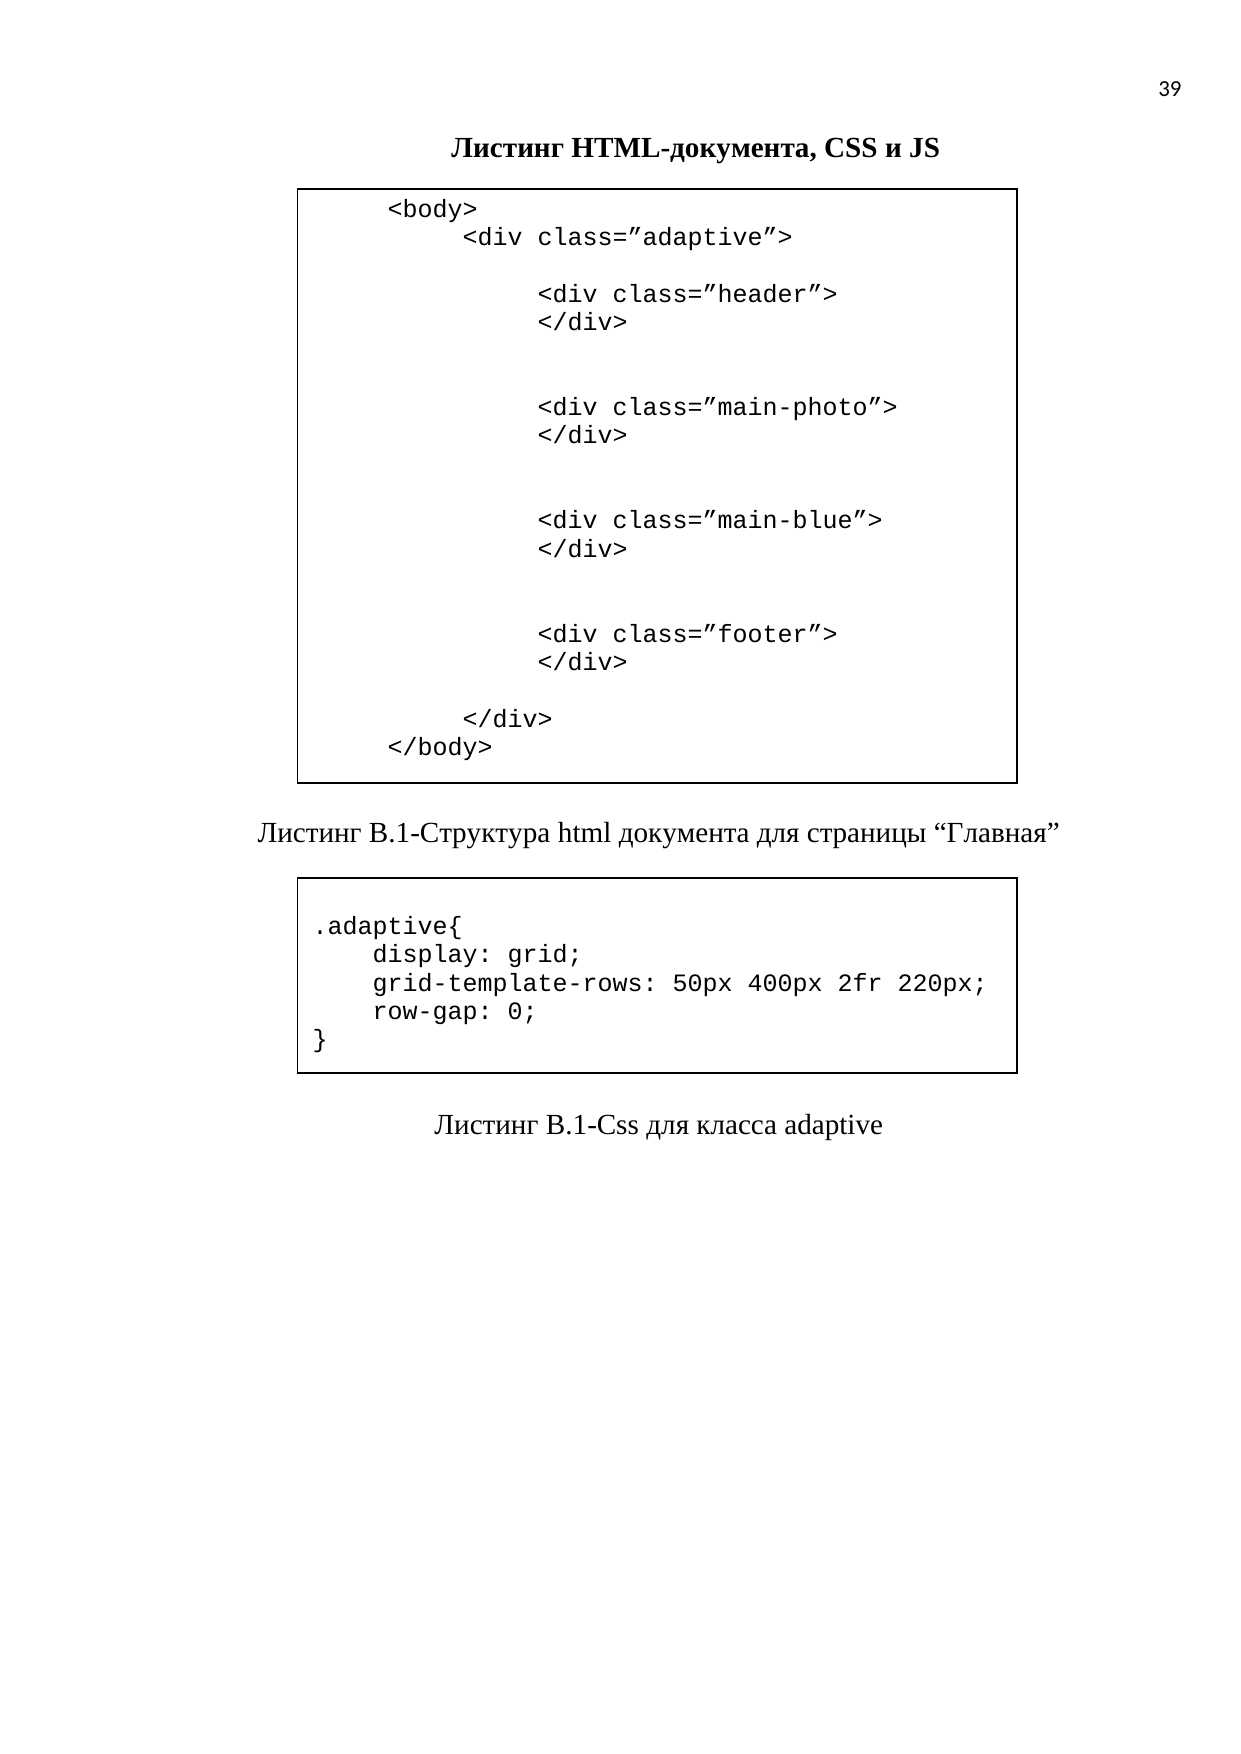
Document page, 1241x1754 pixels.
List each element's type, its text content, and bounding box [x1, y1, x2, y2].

text Листинг В.1-Структура html документа для страницы “Главная” [136, 815, 1181, 849]
text Листинг B.1-Css для класса adaptive [136, 1107, 1181, 1141]
text Листинг HTML-документа, CSS и JS [136, 131, 1181, 164]
